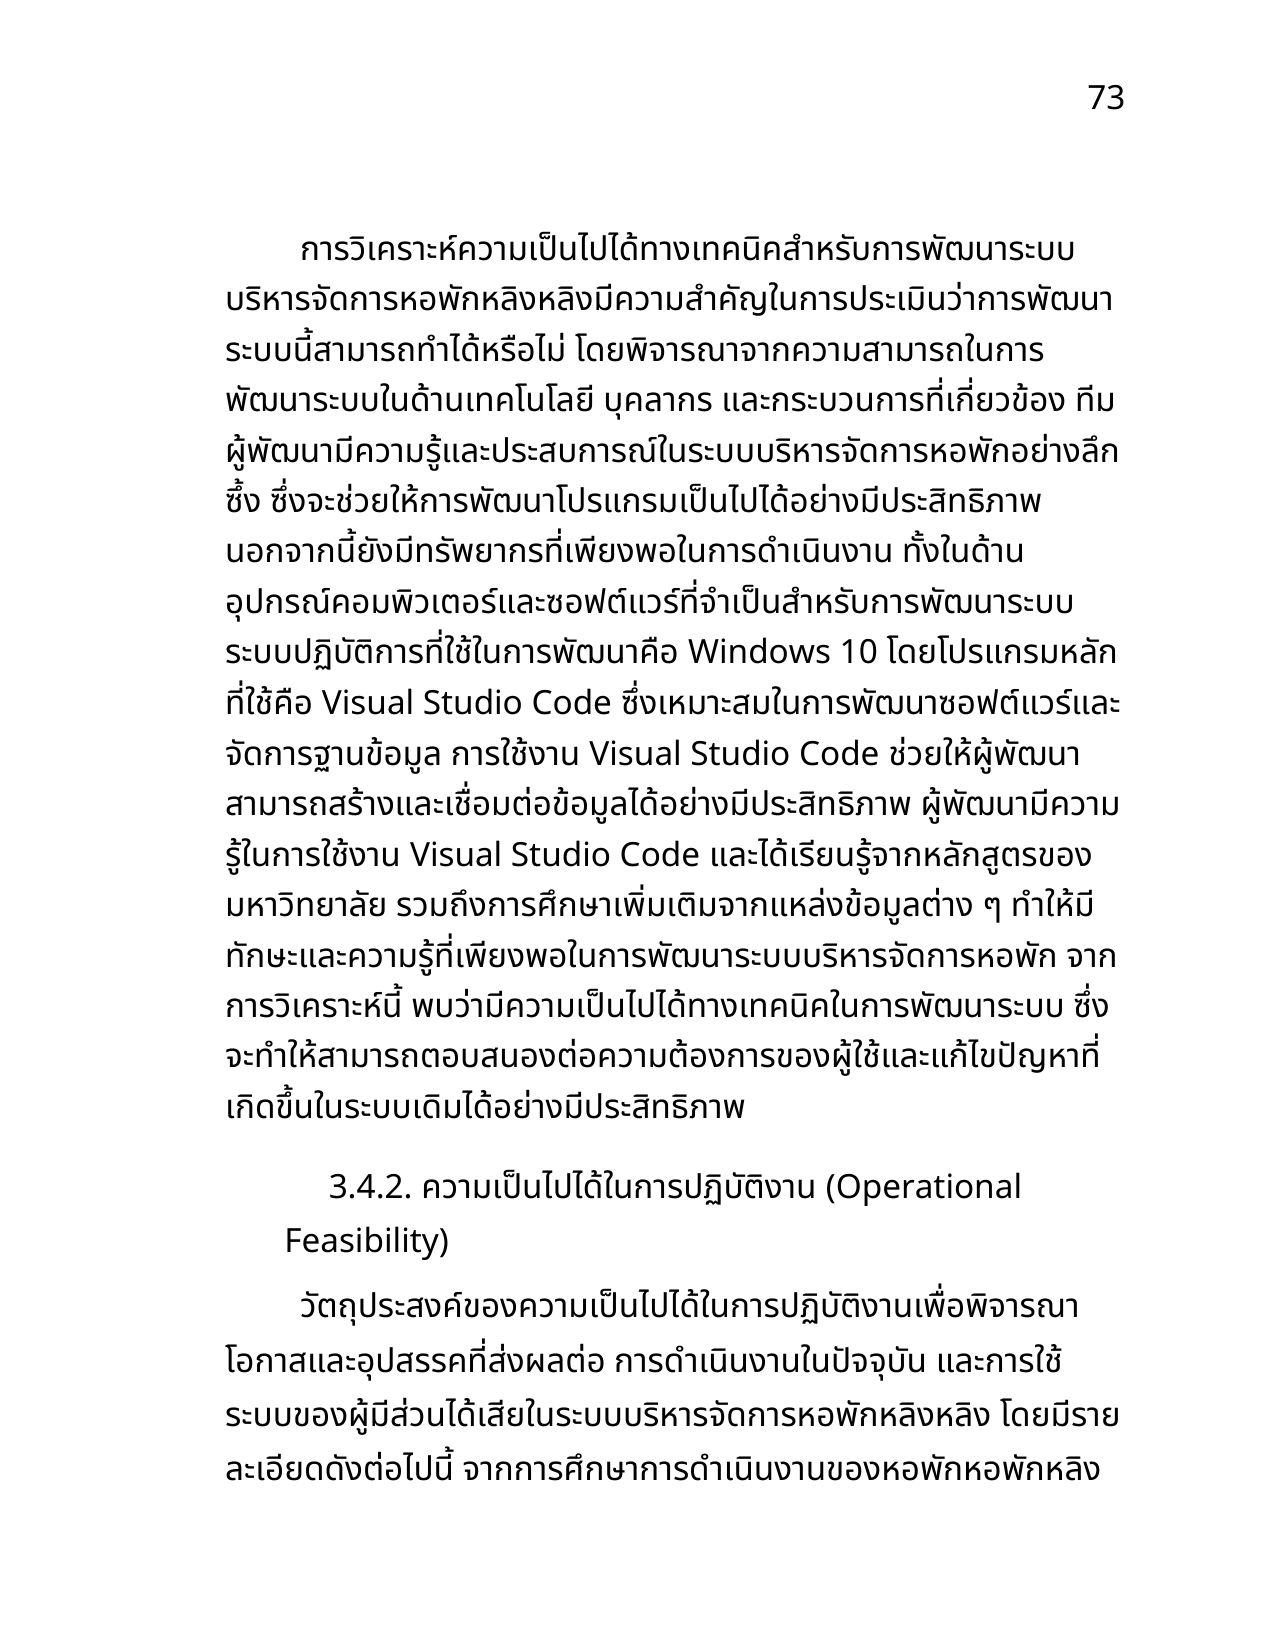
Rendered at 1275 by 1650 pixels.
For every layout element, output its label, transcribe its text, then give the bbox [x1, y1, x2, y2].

text การวิเคราะห์ความเป็นไปได้ทางเทคนิคสำหรับการพัฒนาระบบบริหารจัดการหอพักหลิงหลิงมีความสำคัญในการประเมินว่าการพัฒนาระบบนี้สามารถทำได้หรือไม่ โดยพิจารณาจากความสามารถในการพัฒนาระบบในด้านเทคโนโลยี บุคลากร และกระบวนการที่เกี่ยวข้อง ทีมผู้พัฒนามีความรู้และประสบการณ์ในระบบบริหารจัดการหอพักอย่างลึกซึ้ง ซึ่งจะช่วยให้การพัฒนาโปรแกรมเป็นไปได้อย่างมีประสิทธิภาพ นอกจากนี้ยังมีทรัพยากรที่เพียงพอในการดำเนินงาน ทั้งในด้านอุปกรณ์คอมพิวเตอร์และซอฟต์แวร์ที่จำเป็นสำหรับการพัฒนาระบบ ระบบปฏิบัติการที่ใช้ในการพัฒนาคือ Windows 10 โดยโปรแกรมหลักที่ใช้คือ Visual Studio Code ซึ่งเหมาะสมในการพัฒนาซอฟต์แวร์และจัดการฐานข้อมูล การใช้งาน Visual Studio Code ช่วยให้ผู้พัฒนาสามารถสร้างและเชื่อมต่อข้อมูลได้อย่างมีประสิทธิภาพ ผู้พัฒนามีความรู้ในการใช้งาน Visual Studio Code และได้เรียนรู้จากหลักสูตรของมหาวิทยาลัย รวมถึงการศึกษาเพิ่มเติมจากแหล่งข้อมูลต่าง ๆ ทำให้มีทักษะและความรู้ที่เพียงพอในการพัฒนาระบบบริหารจัดการหอพัก จากการวิเคราะห์นี้ พบว่ามีความเป็นไปได้ทางเทคนิคในการพัฒนาระบบ ซึ่งจะทำให้สามารถตอบสนองต่อความต้องการของผู้ใช้และแก้ไขปัญหาที่เกิดขึ้นในระบบเดิมได้อย่างมีประสิทธิภาพ [225, 225, 1125, 1133]
subtitle ความเป็นไปได้ในการปฏิบัติงาน (Operational Feasibility) [284, 1162, 1125, 1262]
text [225, 1282, 1125, 1496]
